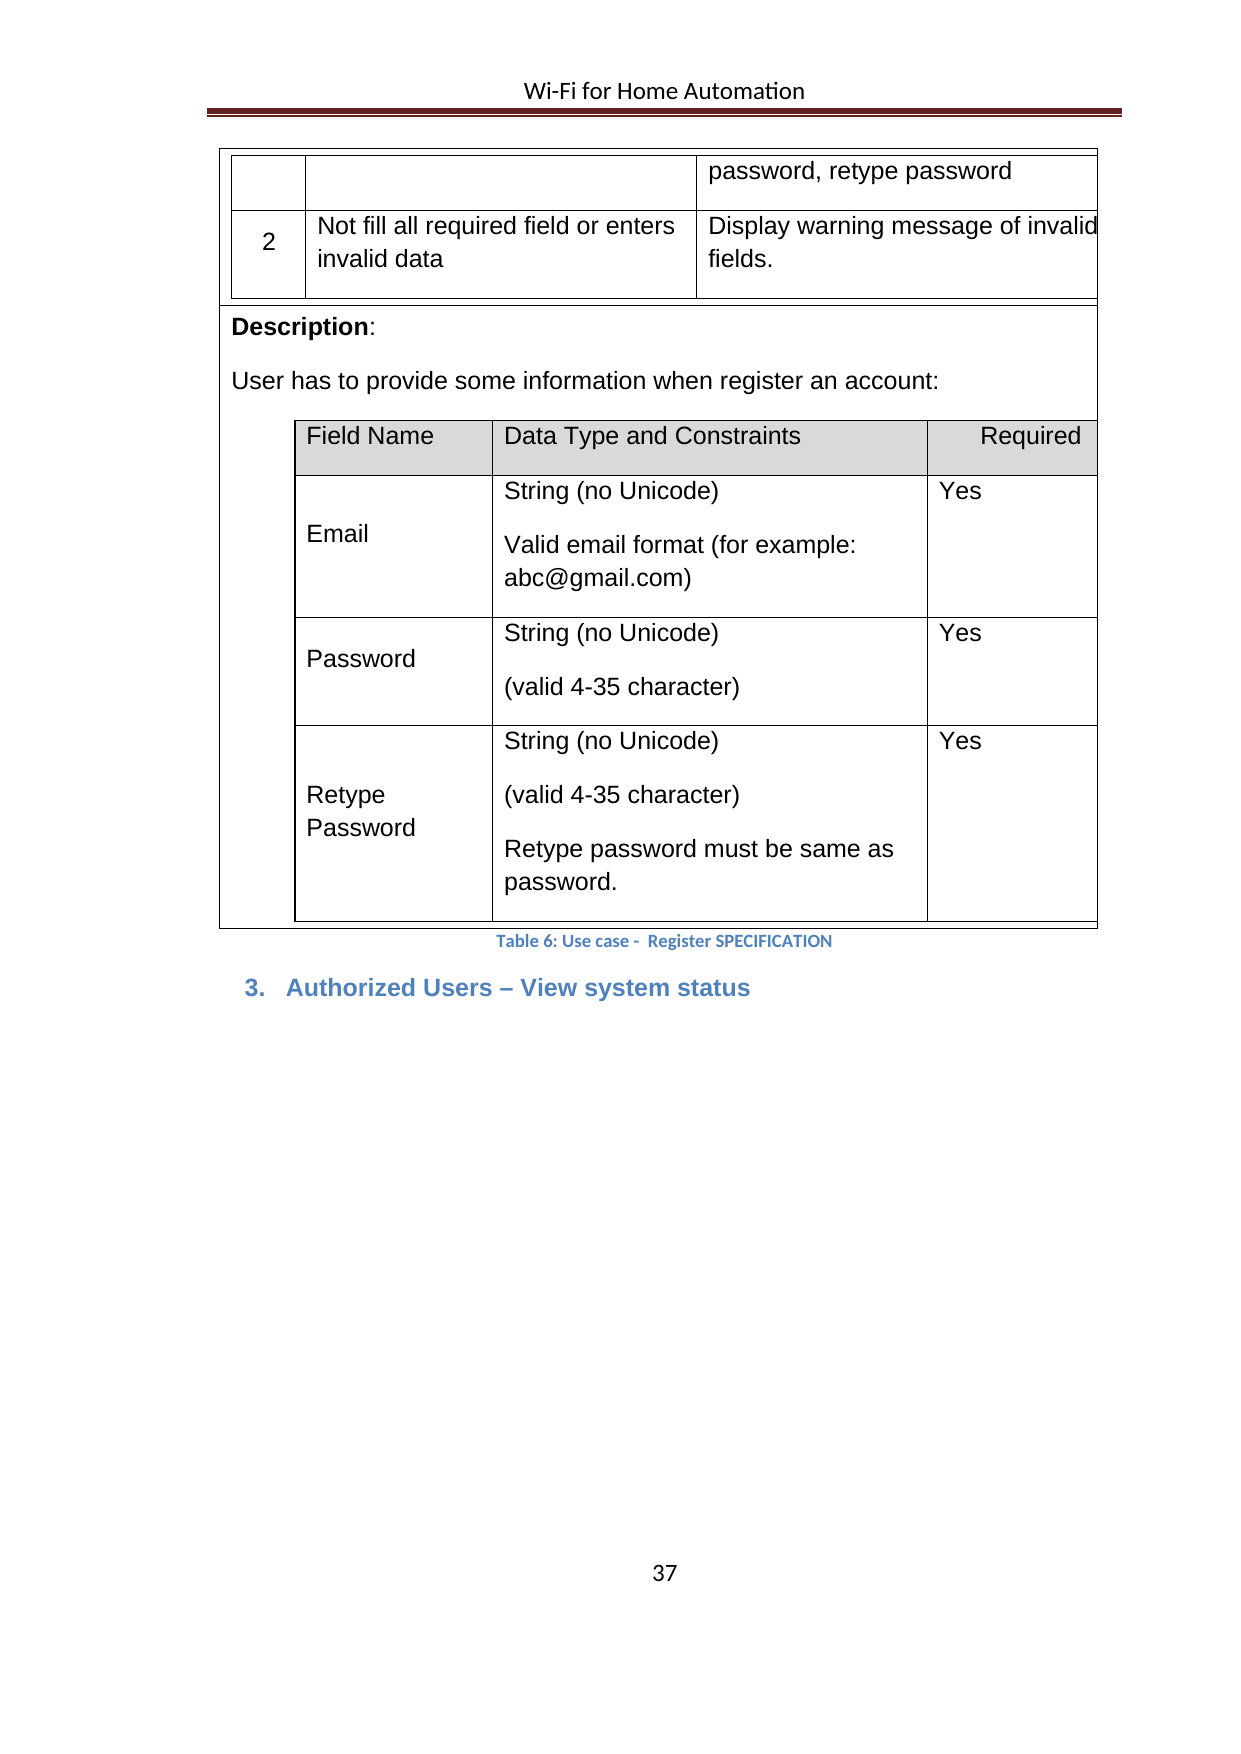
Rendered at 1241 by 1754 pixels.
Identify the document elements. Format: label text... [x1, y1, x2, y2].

table_cell Description: User has to provide some information when register an account: [220, 306, 1097, 928]
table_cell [220, 149, 1097, 305]
subtitle Authorized Users – View system status [244, 973, 1122, 1002]
